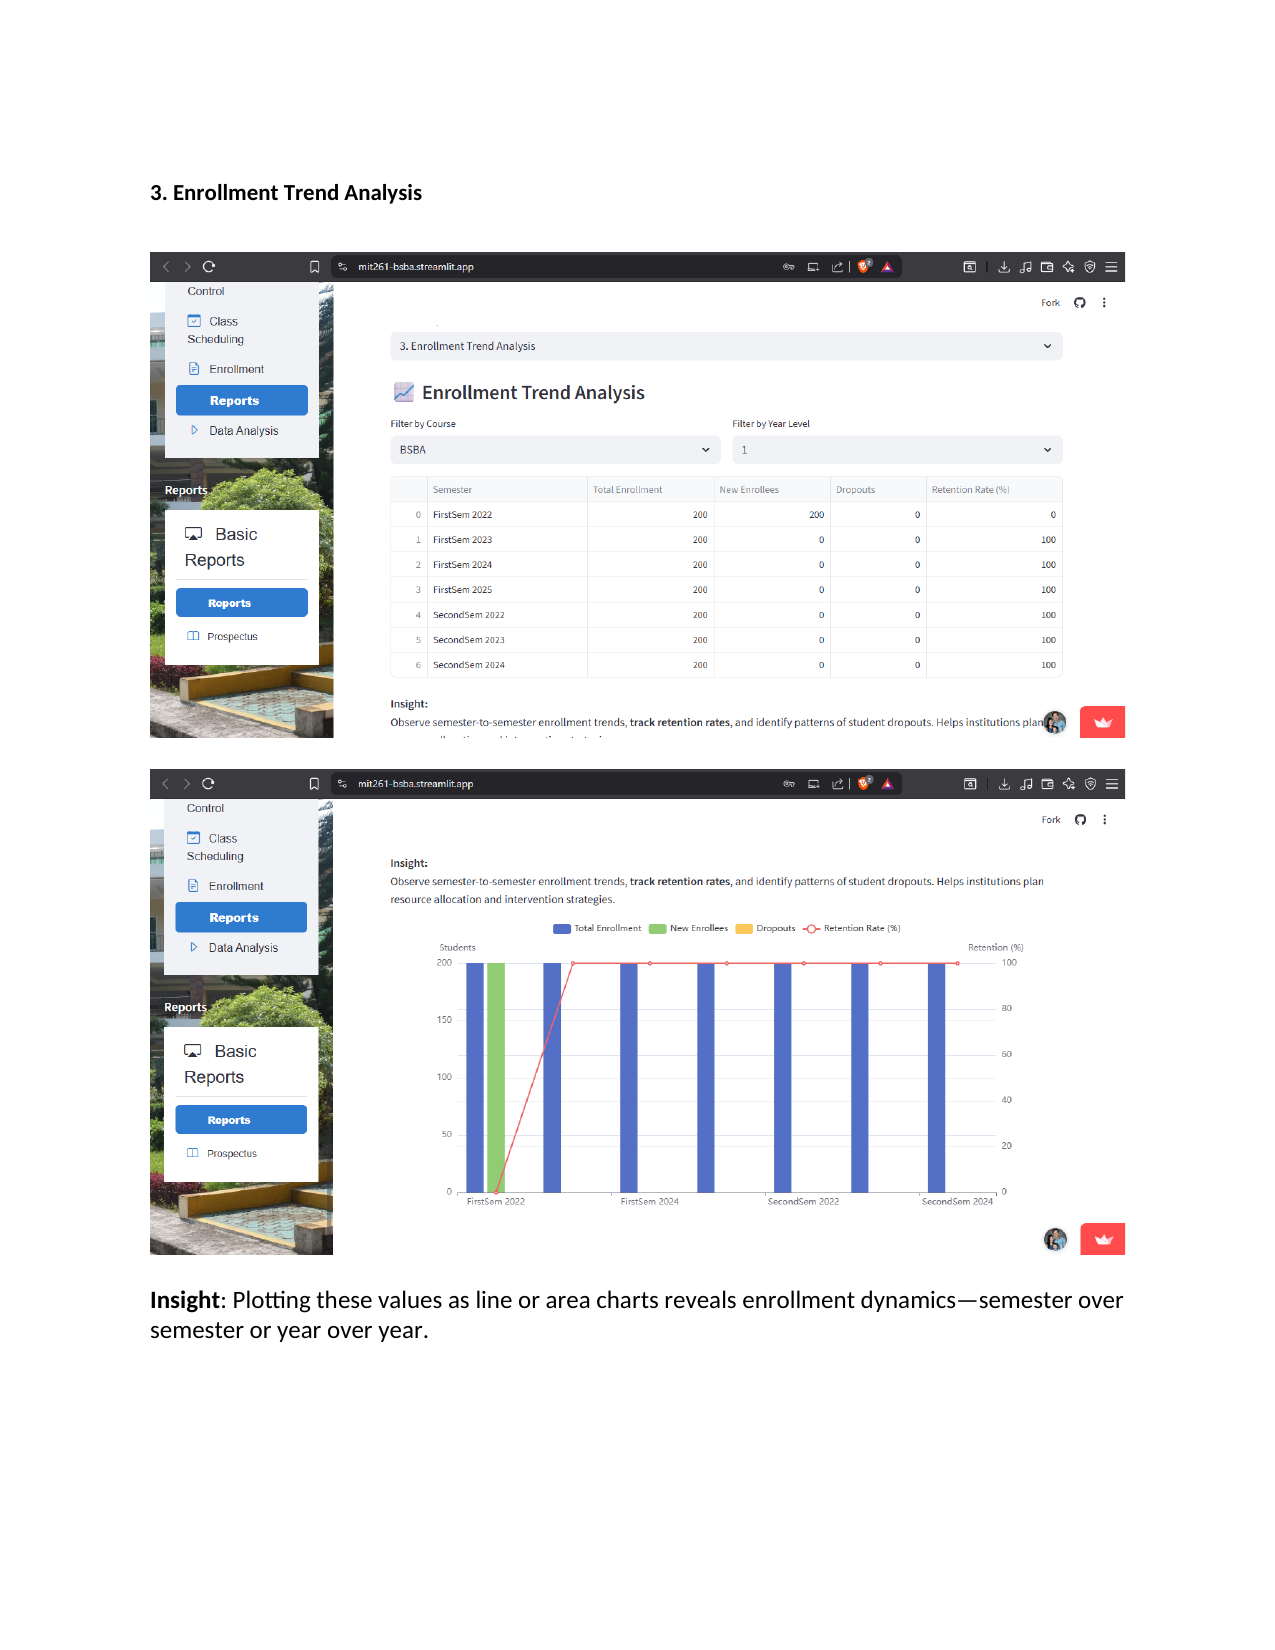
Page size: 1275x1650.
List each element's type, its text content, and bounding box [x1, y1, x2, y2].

picture [150, 252, 1125, 738]
text Insight: Plotting these values as line or area charts reveals enrollment dynamics—semester over semester or year over year. [150, 1284, 1125, 1345]
subtitle 3. Enrollment Trend Analysis [150, 178, 1125, 206]
picture [150, 769, 1125, 1255]
